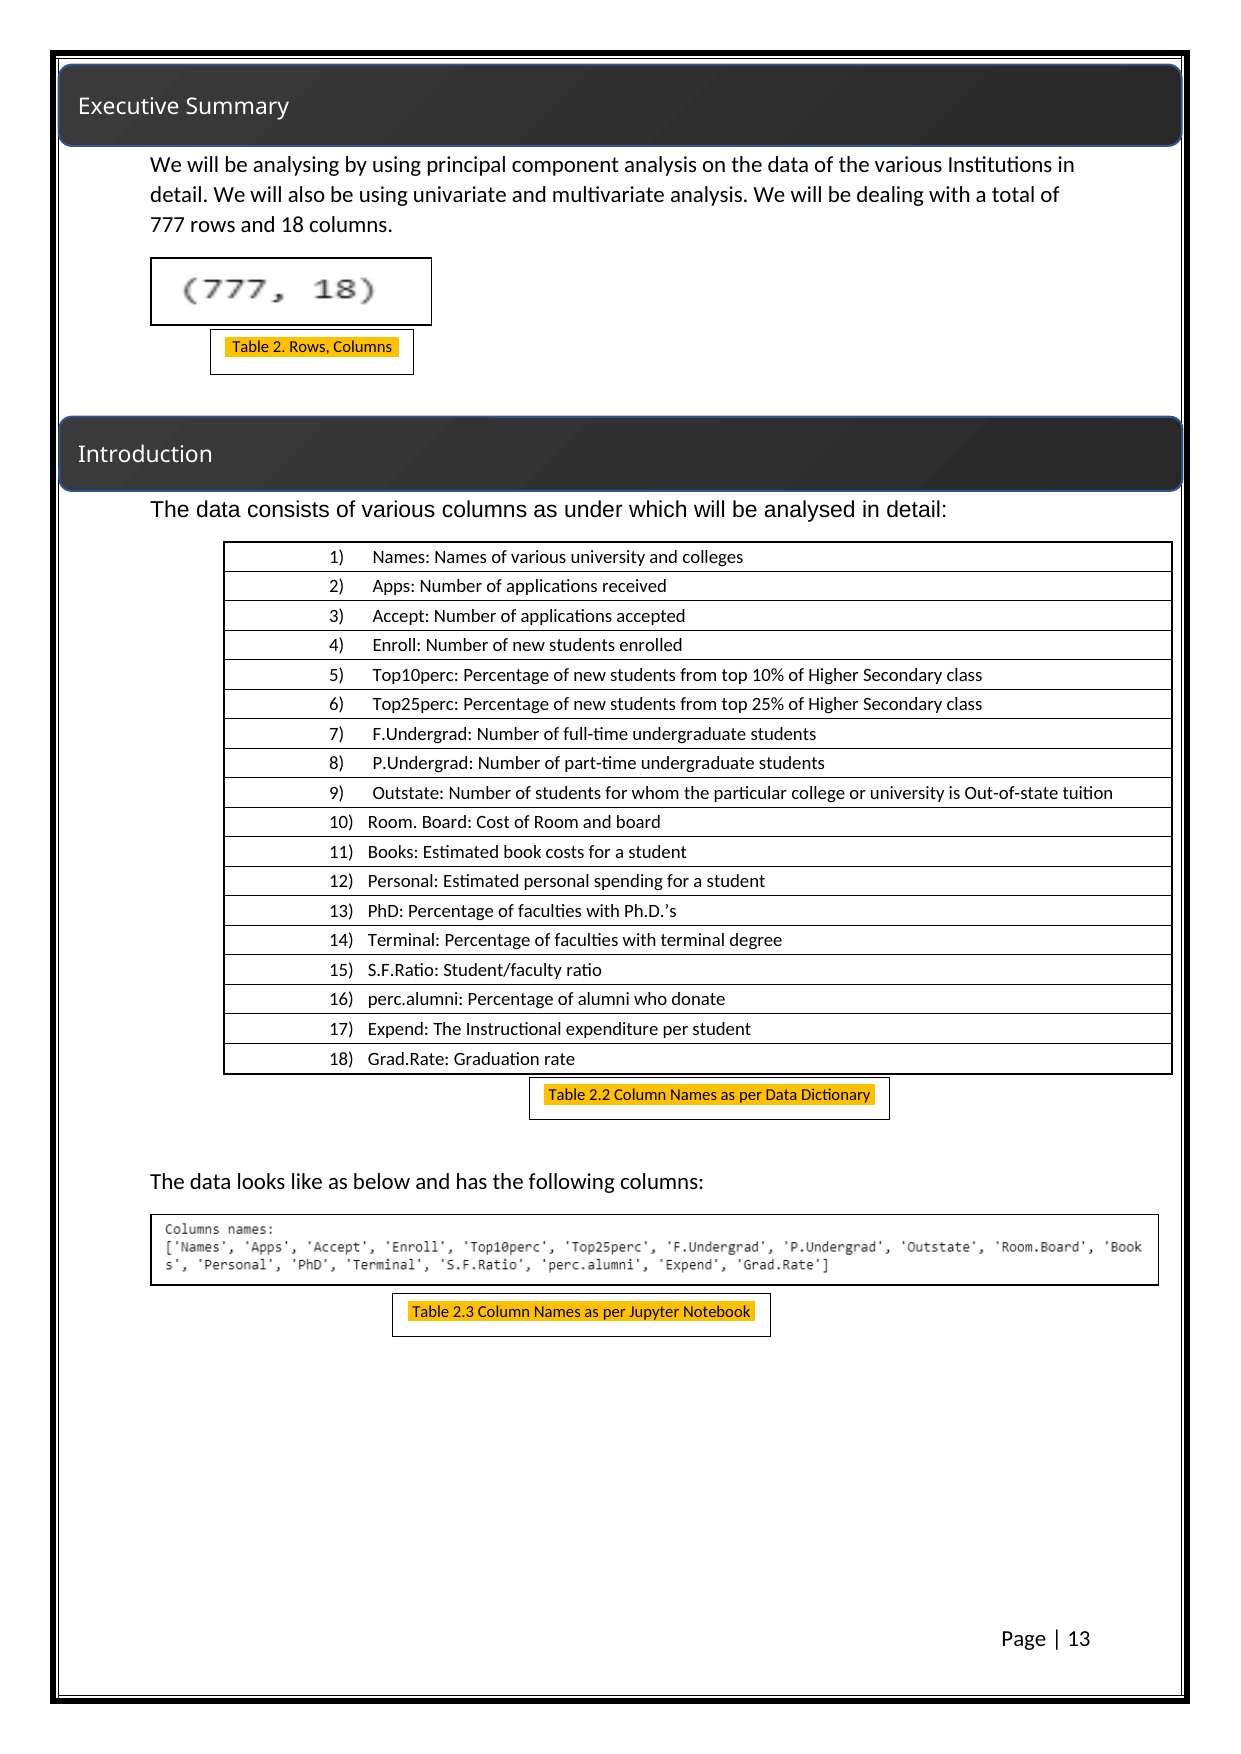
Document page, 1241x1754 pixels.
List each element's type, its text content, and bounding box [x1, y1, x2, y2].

table_cell 13) PhD: Percentage of faculties with Ph.D.’s [225, 896, 1171, 924]
text We will be analysing by using principal component analysis on the data of the various Institutions in detail. We will also be using univariate and multivariate analysis. We will be dealing with a total of 777 rows and 18 columns. [150, 150, 1090, 238]
table_cell 15) S.F.Ratio: Student/faculty ratio [225, 955, 1171, 983]
table_header 1) Names: Names of various university and colleges [225, 543, 1171, 571]
table_cell 6) Top25perc: Percentage of new students from top 25% of Higher Secondary class [225, 690, 1171, 718]
table_cell 9) Outstate: Number of students for whom the particular college or university is Out-of-state tuition [225, 778, 1171, 807]
text The data consists of various columns as under which will be analysed in detail: [150, 496, 1090, 522]
table_cell 4) Enroll: Number of new students enrolled [225, 631, 1171, 659]
table_cell 7) F.Undergrad: Number of full-time undergraduate students [225, 719, 1171, 748]
text The data looks like as below and has the following columns: [150, 1167, 1090, 1195]
table_cell 12) Personal: Estimated personal spending for a student [225, 867, 1171, 895]
table_cell 5) Top10perc: Percentage of new students from top 10% of Higher Secondary class [225, 660, 1171, 689]
table_cell 17) Expend: The Instructional expenditure per student [225, 1014, 1171, 1042]
table_cell 8) P.Undergrad: Number of part-time undergraduate students [225, 749, 1171, 777]
table_cell 16) perc.alumni: Percentage of alumni who donate [225, 985, 1171, 1013]
picture [152, 1215, 1158, 1284]
table_cell 3) Accept: Number of applications accepted [225, 601, 1171, 630]
table_cell 18) Grad.Rate: Graduation rate [225, 1044, 1171, 1073]
table_cell 2) Apps: Number of applications received [225, 572, 1171, 600]
picture [152, 259, 431, 324]
table_cell 11) Books: Estimated book costs for a student [225, 837, 1171, 866]
table_cell 14) Terminal: Percentage of faculties with terminal degree [225, 926, 1171, 954]
table_cell 10) Room. Board: Cost of Room and board [225, 808, 1171, 836]
